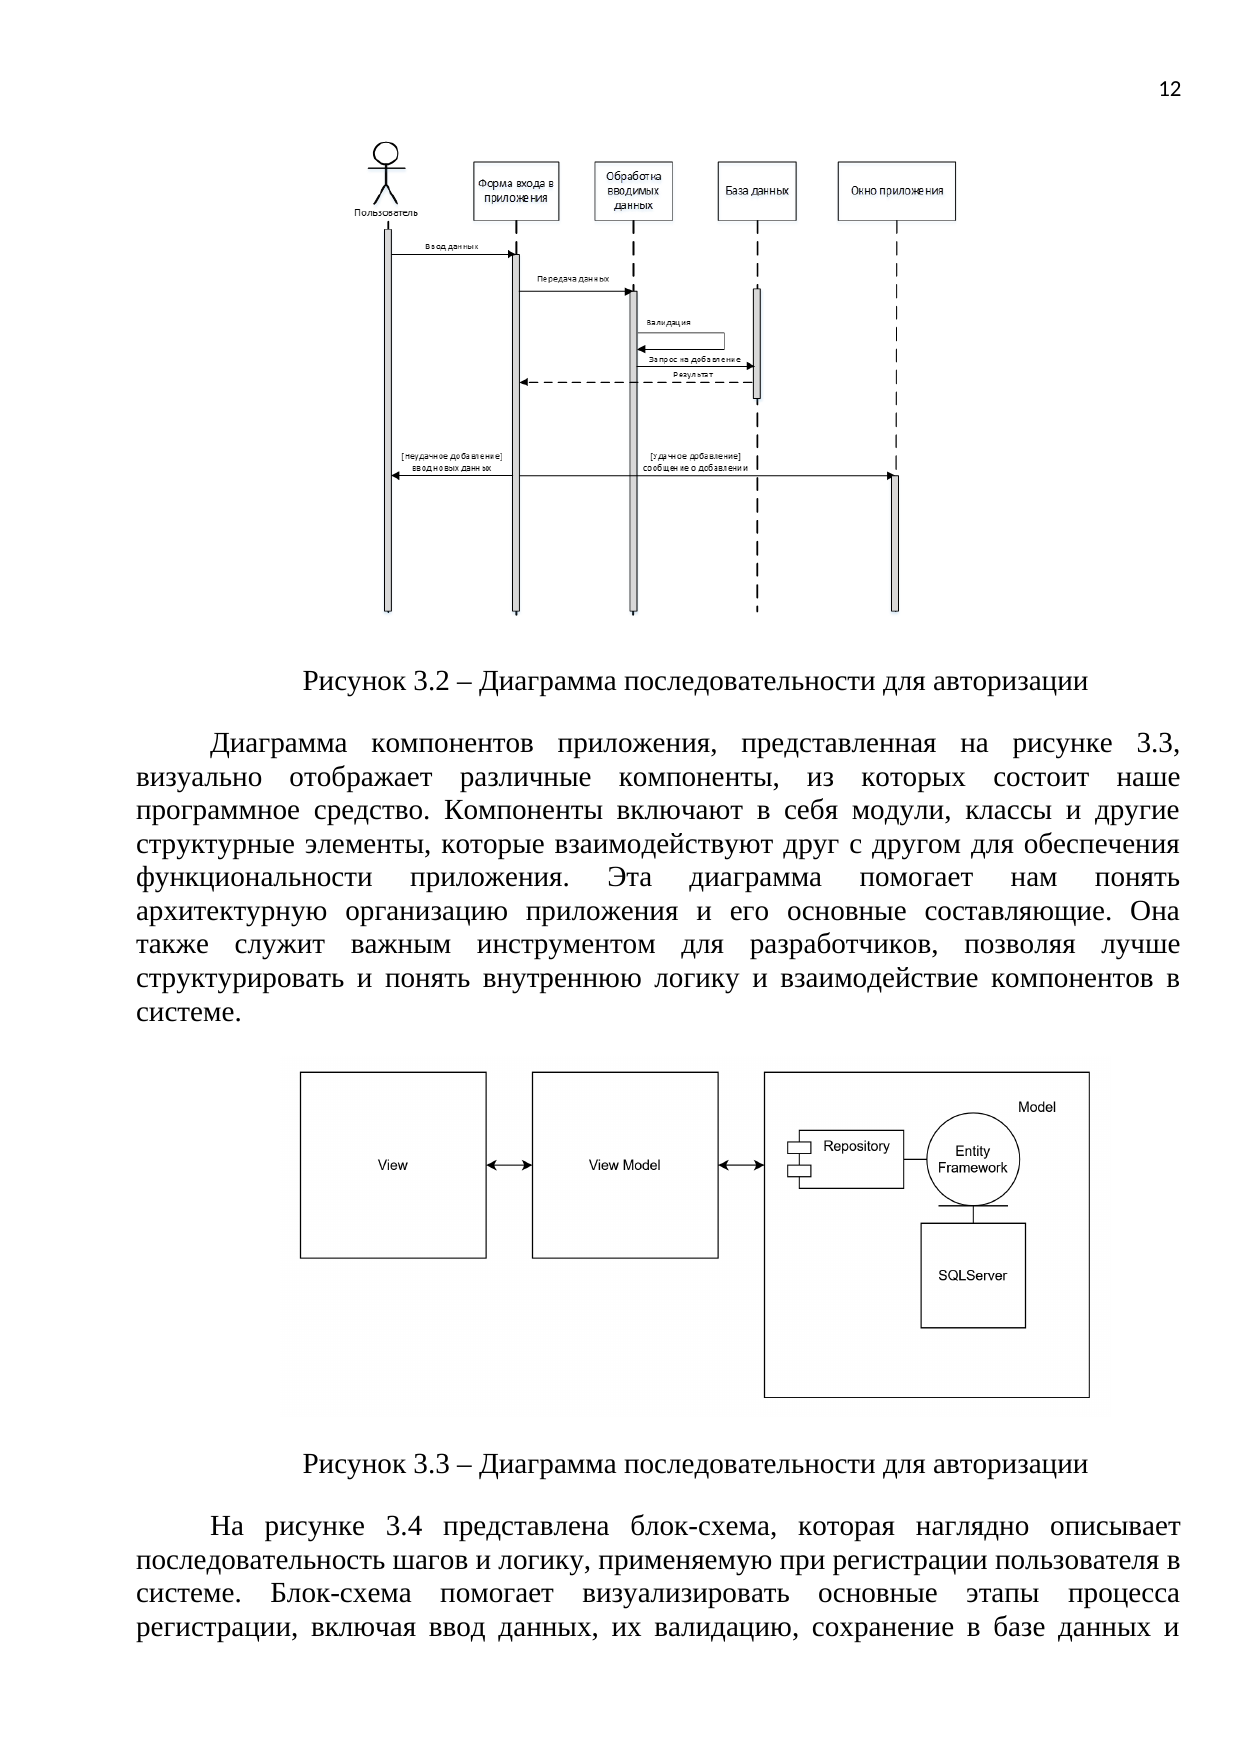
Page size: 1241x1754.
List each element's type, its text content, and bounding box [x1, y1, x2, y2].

text Диаграмма компонентов приложения, представленная на рисунке 3.3, визуально отображает различные компоненты, из которых состоит наше программное средство. Компоненты включают в себя модули, классы и другие структурные элементы, которые взаимодействуют друг с другом для обеспечения функциональности приложения. Эта диаграмма помогает нам понять архитектурную организацию приложения и его основные составляющие. Она также служит важным инструментом для разработчиков, позволяя лучше структурировать и понять внутреннюю логику и взаимодействие компонентов в системе. [136, 725, 1181, 1027]
picture [340, 130, 977, 636]
picture [280, 1056, 1111, 1417]
text Рисунок 3.3 – Диаграмма последовательности для авторизации [136, 1446, 1181, 1479]
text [136, 1508, 1181, 1643]
text Рисунок 3.2 – Диаграмма последовательности для авторизации [136, 663, 1181, 696]
